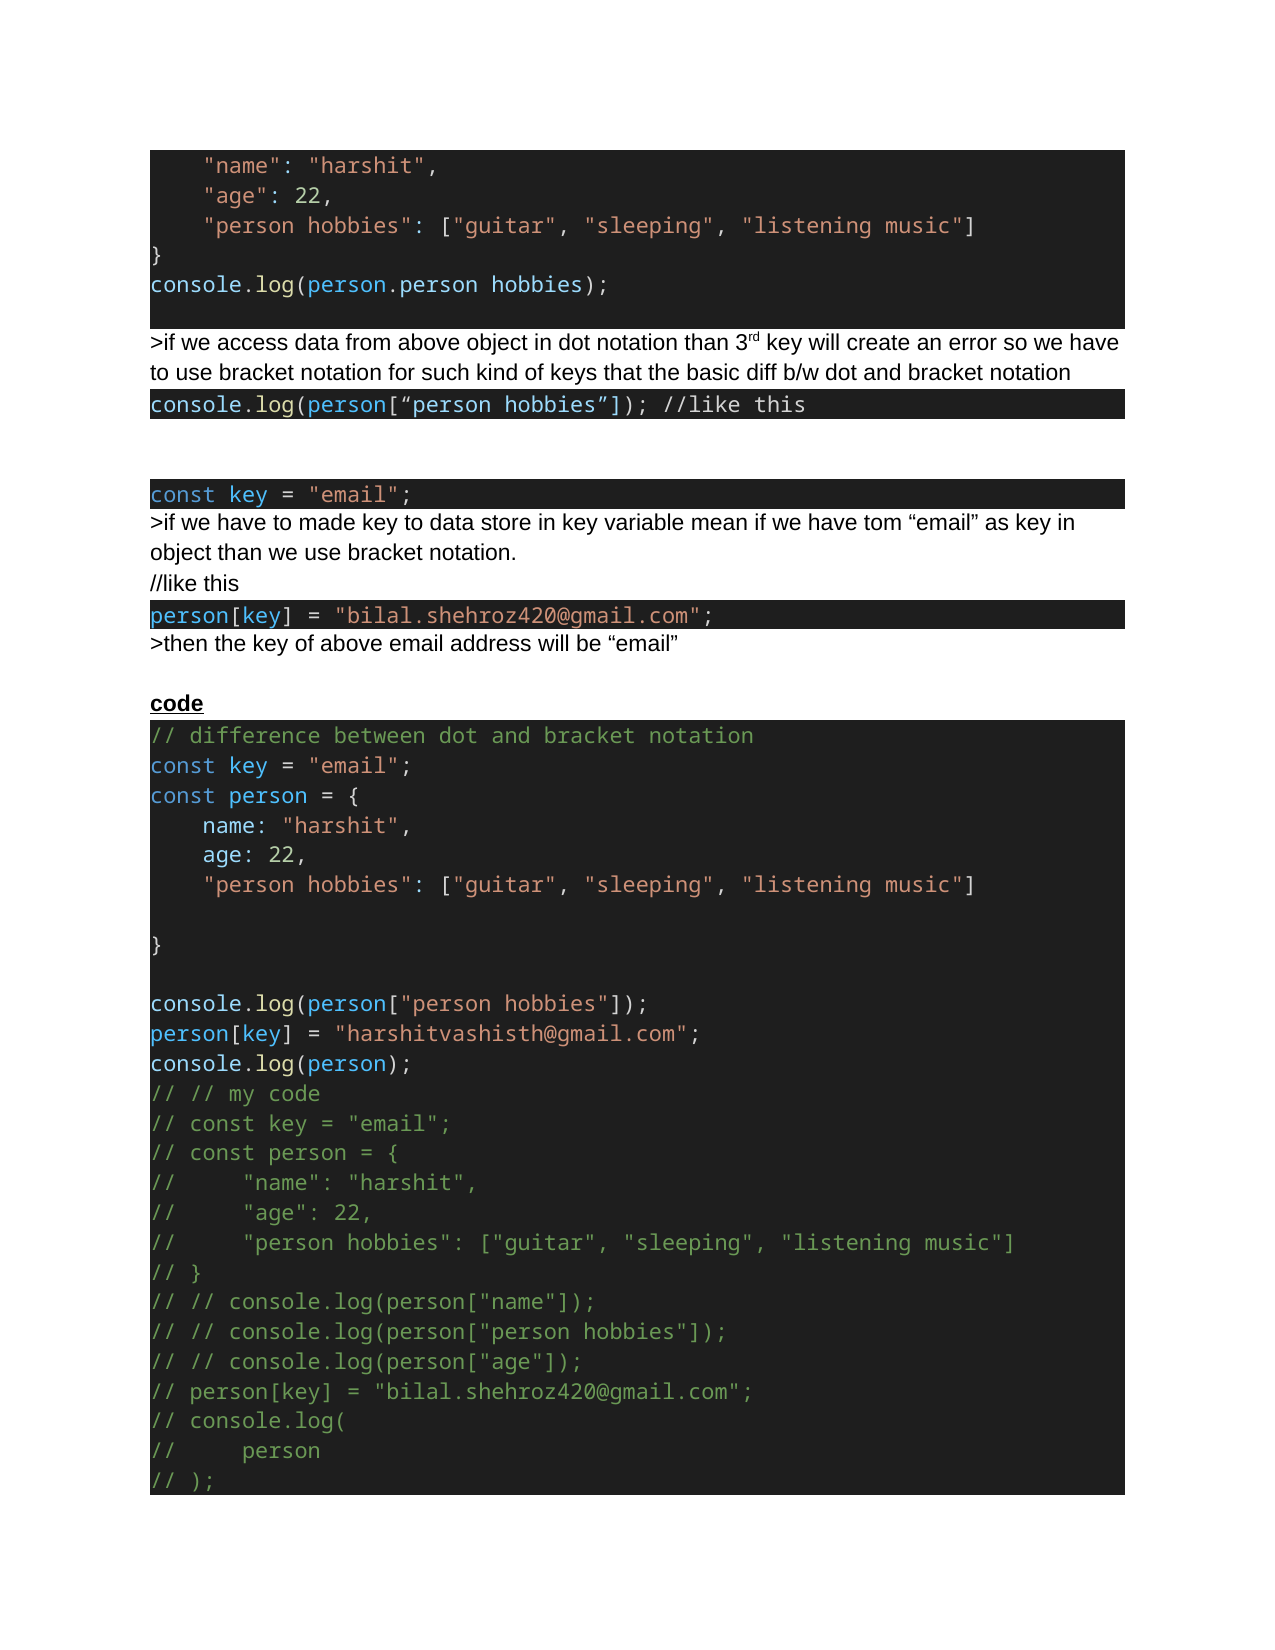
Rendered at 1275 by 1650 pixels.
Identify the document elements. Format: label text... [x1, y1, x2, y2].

text const key = "email"; [150, 750, 1125, 780]
text >if we have to made key to data store in key variable mean if we have tom “email” as key in object than we use bracket notation. [150, 509, 1125, 566]
text "person hobbies": ["guitar", "sleeping", "listening music"] [150, 209, 1125, 239]
text // // my code [150, 1078, 1125, 1107]
text const key = "email"; [150, 479, 1125, 509]
text //like this [150, 569, 1125, 596]
text person[key] = "harshitvashisth@gmail.com"; [150, 1018, 1125, 1048]
text // person [150, 1435, 1125, 1465]
text code [150, 690, 1125, 716]
text console.log(person[“person hobbies”]); //like this [150, 389, 1125, 419]
text // "person hobbies": ["guitar", "sleeping", "listening music"] [150, 1227, 1125, 1256]
text // } [150, 1256, 1125, 1286]
text // const person = { [150, 1137, 1125, 1167]
text person[key] = "bilal.shehroz420@gmail.com"; [150, 600, 1125, 629]
text console.log(person); [150, 1048, 1125, 1078]
text >then the key of above email address will be “email” [150, 629, 1125, 656]
text // difference between dot and bracket notation [150, 720, 1125, 750]
text age: 22, [150, 839, 1125, 869]
text name: "harshit", [150, 809, 1125, 839]
text // // console.log(person["person hobbies"]); [150, 1316, 1125, 1346]
text console.log(person["person hobbies"]); [150, 988, 1125, 1018]
text >if we access data from above object in dot notation than 3rd key will create an error so we have to use bracket notation for such kind of keys that the basic diff b/w dot and bracket notation [150, 329, 1125, 385]
text // // console.log(person["age"]); [150, 1346, 1125, 1376]
text "age": 22, [150, 180, 1125, 209]
text "person hobbies": ["guitar", "sleeping", "listening music"] [150, 869, 1125, 899]
text } [150, 239, 1125, 269]
text // console.log( [150, 1405, 1125, 1435]
text // // console.log(person["name"]); [150, 1286, 1125, 1316]
text "name": "harshit", [150, 150, 1125, 180]
text const person = { [150, 780, 1125, 809]
text // "age": 22, [150, 1197, 1125, 1227]
text // ); [150, 1465, 1125, 1495]
text // person[key] = "bilal.shehroz420@gmail.com"; [150, 1376, 1125, 1405]
text // const key = "email"; [150, 1107, 1125, 1137]
text // "name": "harshit", [150, 1167, 1125, 1197]
text console.log(person.person hobbies); [150, 269, 1125, 299]
text } [150, 929, 1125, 958]
